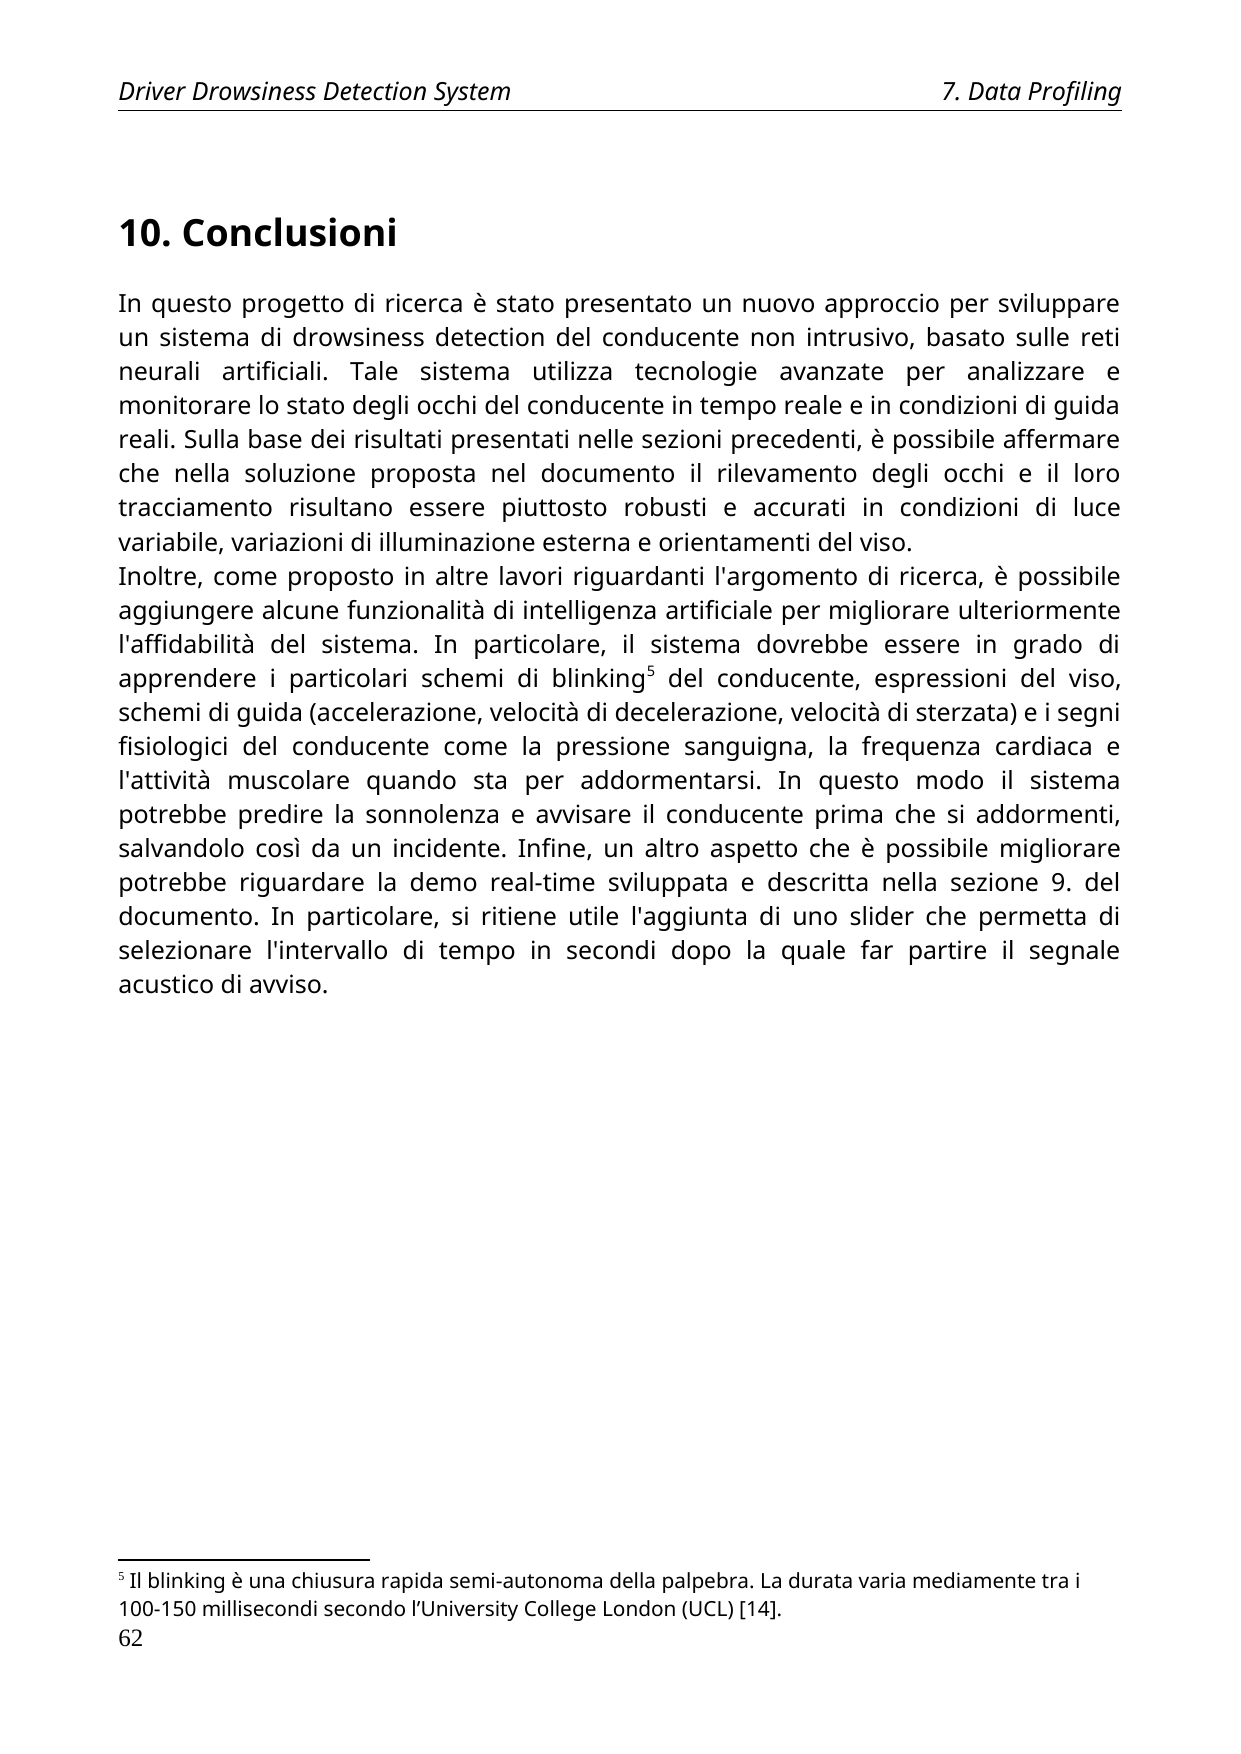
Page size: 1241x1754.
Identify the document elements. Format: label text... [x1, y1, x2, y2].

text Inoltre, come proposto in altre lavori riguardanti l'argomento di ricerca, è possibile aggiungere alcune funzionalità di intelligenza artificiale per migliorare ulteriormente l'affidabilità del sistema. In particolare, il sistema dovrebbe essere in grado di apprendere i particolari schemi di blinking del conducente, espressioni del viso, schemi di guida (accelerazione, velocità di decelerazione, velocità di sterzata) e i segni fisiologici del conducente come la pressione sanguigna, la frequenza cardiaca e l'attività muscolare quando sta per addormentarsi. In questo modo il sistema potrebbe predire la sonnolenza e avvisare il conducente prima che si addormenti, salvandolo così da un incidente. Infine, un altro aspetto che è possibile migliorare potrebbe riguardare la demo real-time sviluppata e descritta nella sezione 9. del documento. In particolare, si ritiene utile l'aggiunta di uno slider che permetta di selezionare l'intervallo di tempo in secondi dopo la quale far partire il segnale acustico di avviso. [118, 558, 1122, 1001]
subtitle 10. Conclusioni [118, 207, 1122, 258]
text In questo progetto di ricerca è stato presentato un nuovo approccio per sviluppare un sistema di drowsiness detection del conducente non intrusivo, basato sulle reti neurali artificiali. Tale sistema utilizza tecnologie avanzate per analizzare e monitorare lo stato degli occhi del conducente in tempo reale e in condizioni di guida reali. Sulla base dei risultati presentati nelle sezioni precedenti, è possibile affermare che nella soluzione proposta nel documento il rilevamento degli occhi e il loro tracciamento risultano essere piuttosto robusti e accurati in condizioni di luce variabile, variazioni di illuminazione esterna e orientamenti del viso. [118, 286, 1122, 558]
